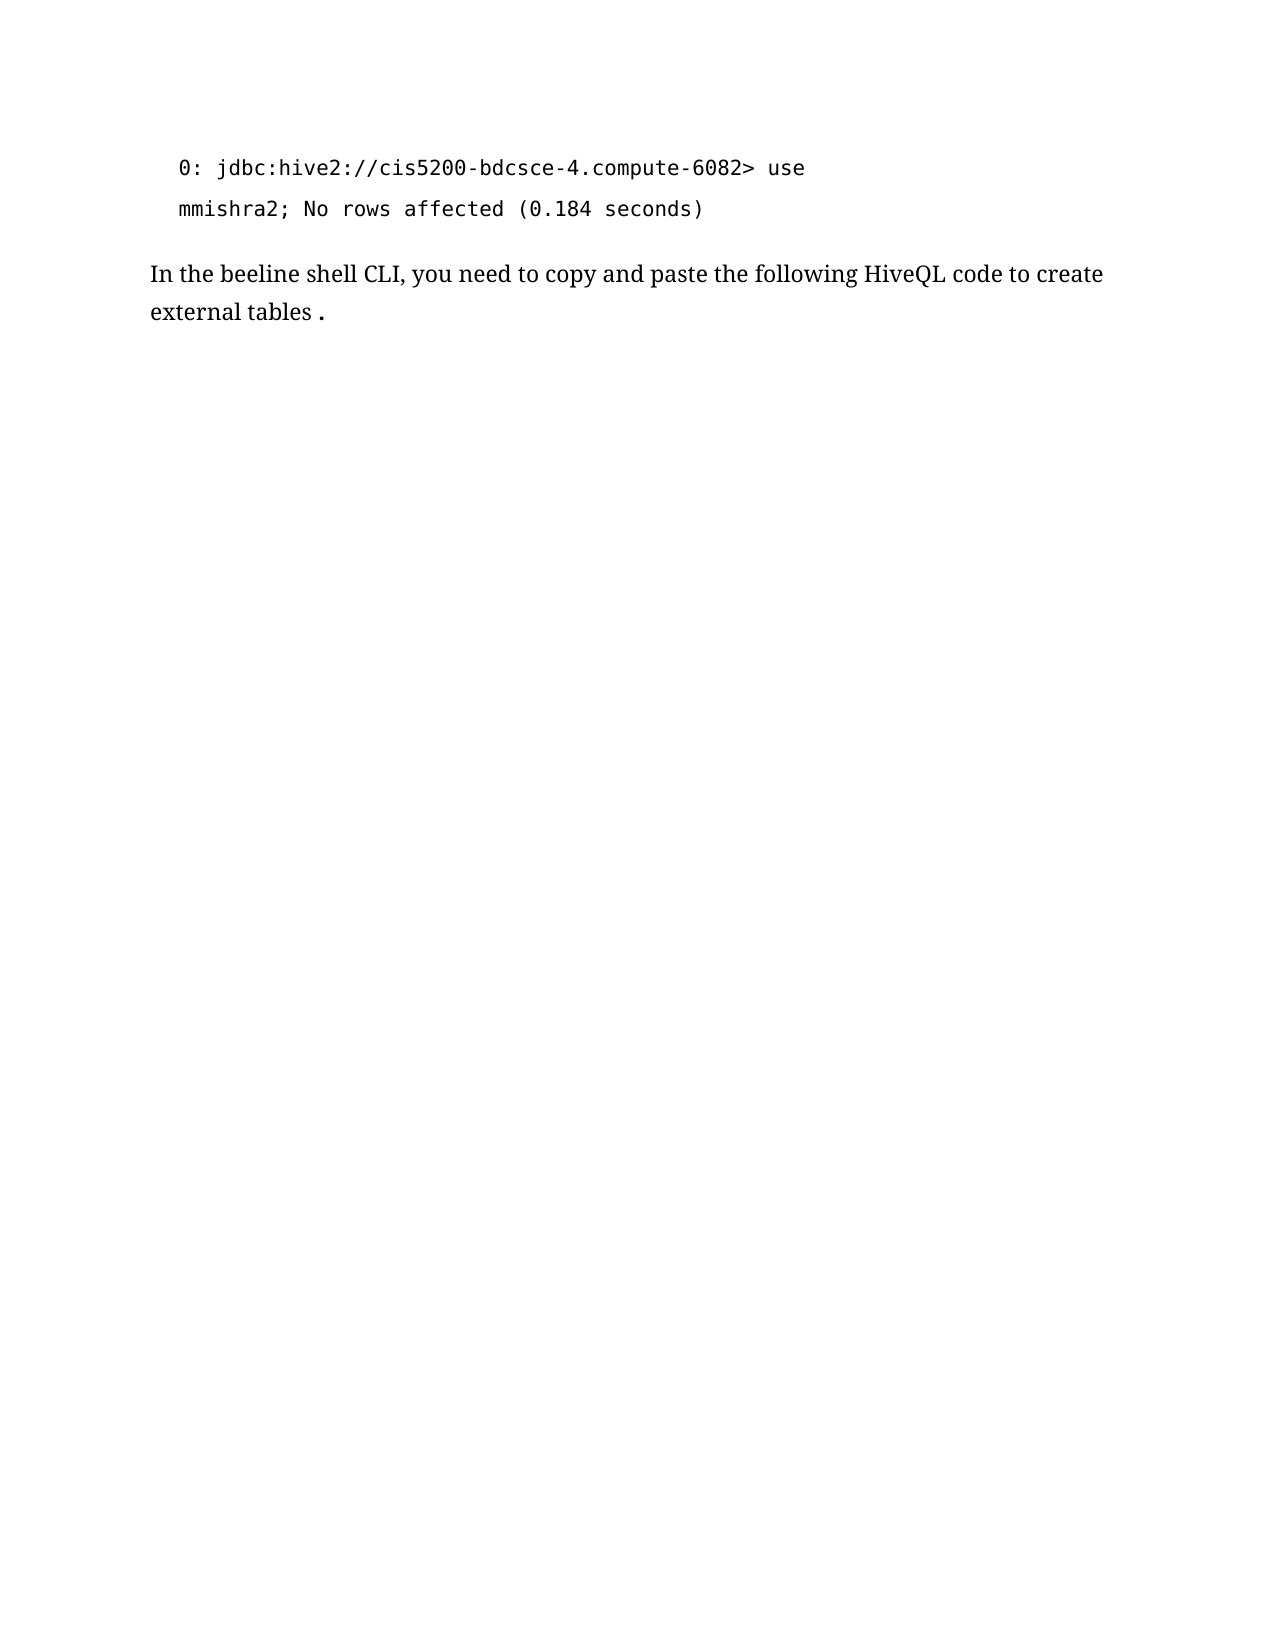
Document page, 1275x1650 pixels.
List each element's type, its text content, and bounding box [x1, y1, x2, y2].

subtitle In the beeline shell CLI, you need to copy and paste the following HiveQL code to create external tables . [150, 258, 1144, 327]
text 0: jdbc:hive2://cis5200-bdcsce-4.compute-6082> use mmishra2; No rows affected (0.184 seconds) [178, 156, 895, 222]
